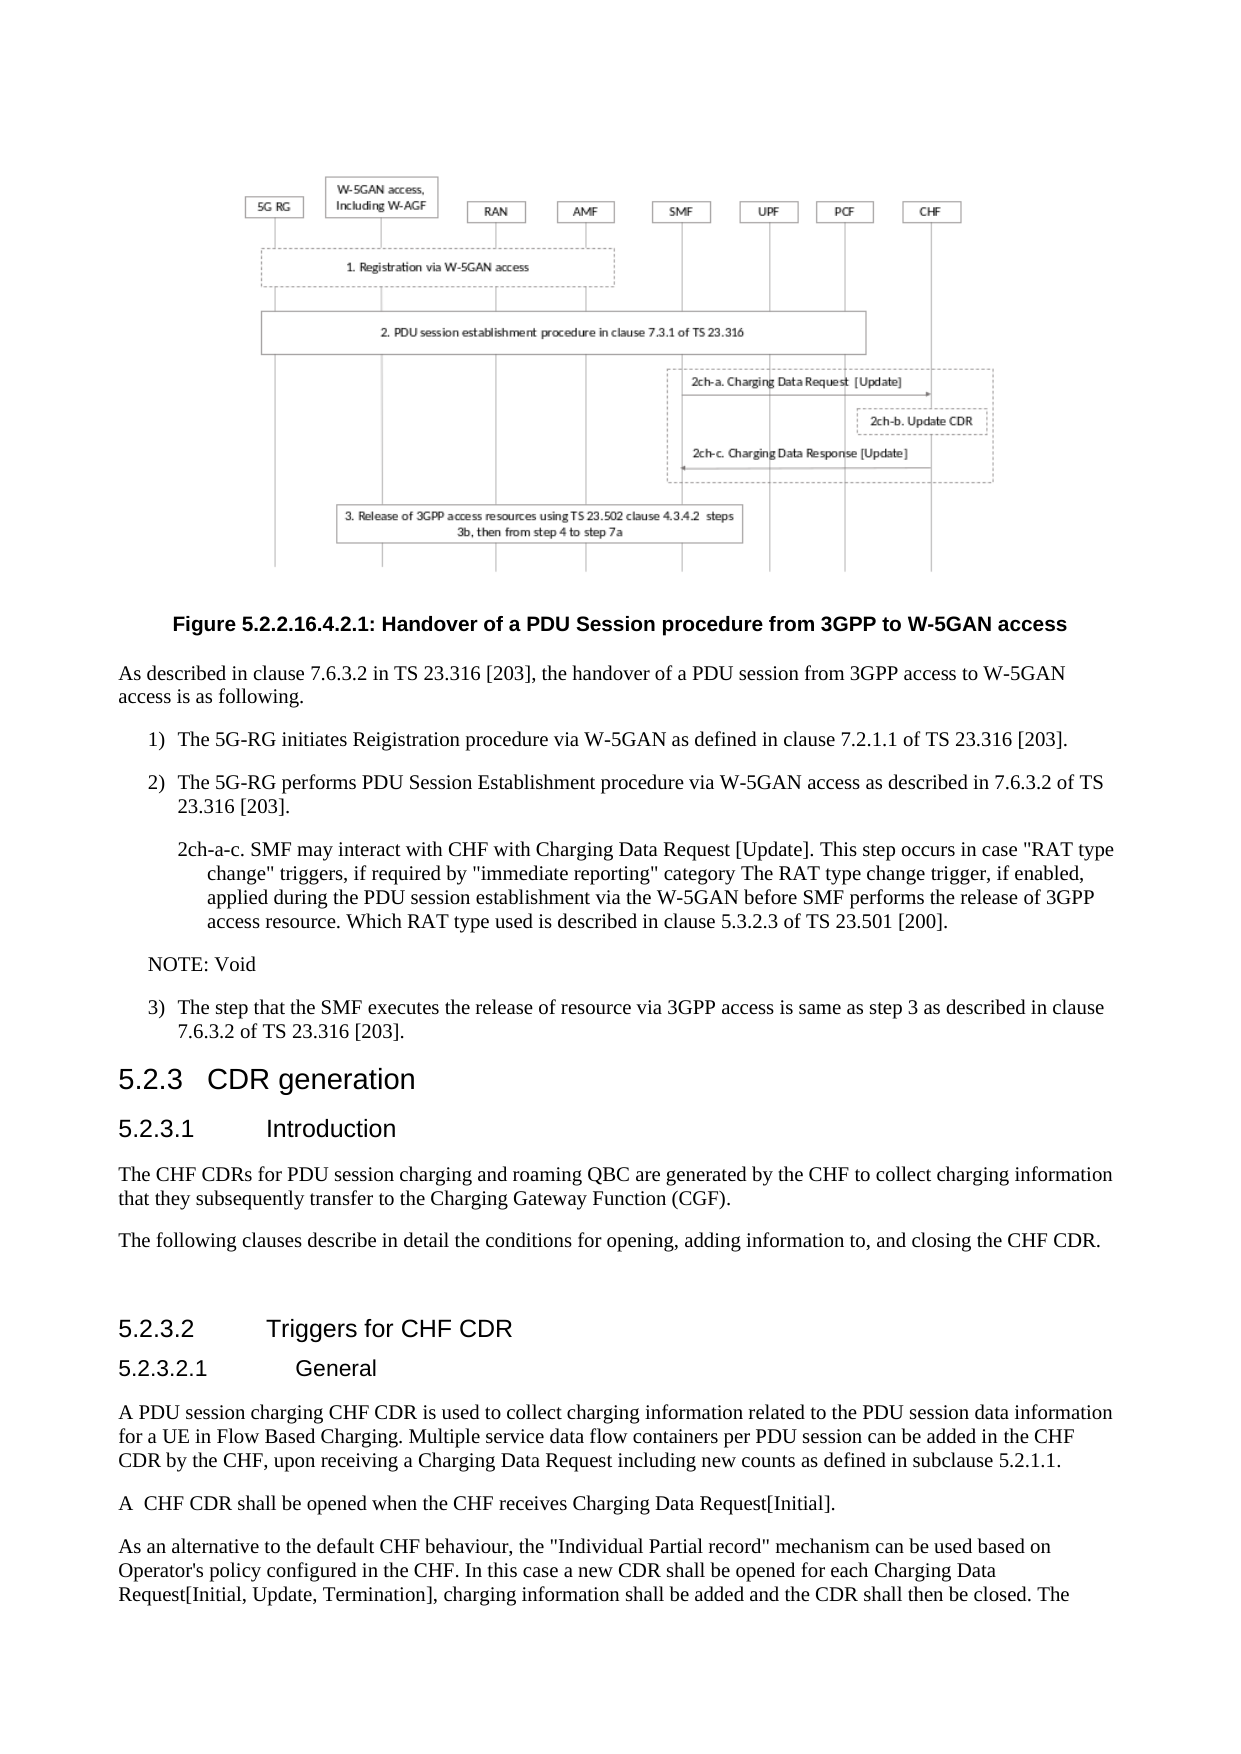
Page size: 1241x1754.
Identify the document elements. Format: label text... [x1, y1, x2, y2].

text A CHF CDR shall be opened when the CHF receives Charging Data Request[Initial]. [118, 1491, 1122, 1515]
text 3) The step that the SMF executes the release of resource via 3GPP access is same as step 3 as described in clause 7.6.3.2 of TS 23.316 [203]. [148, 995, 1122, 1043]
text 2) The 5G-RG performs PDU Session Establishment procedure via W-5GAN access as described in 7.6.3.2 of TS 23.316 [203]. [148, 770, 1122, 818]
subtitle 5.2.3.2 Triggers for CHF CDR [118, 1314, 1122, 1343]
subtitle 5.2.3.2.1 General [118, 1355, 1122, 1382]
text The following clauses describe in detail the conditions for opening, adding information to, and closing the CHF CDR. [118, 1228, 1122, 1252]
subtitle 5.2.3 CDR generation [118, 1062, 1122, 1095]
subtitle 5.2.3.1 Introduction [118, 1114, 1122, 1143]
text NOTE: Void [148, 952, 1122, 976]
text Figure 5.2.2.16.4.2.1: Handover of a PDU Session procedure from 3GPP to W-5GAN access [118, 611, 1122, 635]
text 1) The 5G-RG initiates Reigistration procedure via W-5GAN as defined in clause 7.2.1.1 of TS 23.316 [203]. [148, 727, 1122, 751]
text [118, 1534, 1122, 1606]
text As described in clause 7.6.3.2 in TS 23.316 [203], the handover of a PDU session from 3GPP access to W-5GAN access is as following. [118, 660, 1122, 708]
text 2ch-a-c. SMF may interact with CHF with Charging Data Request [Update]. This step occurs in case "RAT type change" triggers, if required by "immediate reporting" category The RAT type change trigger, if enabled, applied during the PDU session establishment via the W-5GAN before SMF performs the release of 3GPP access resource. Which RAT type used is described in clause 5.3.2.3 of TS 23.501 [200]. [177, 837, 1122, 933]
list The CHF CDRs for PDU session charging and roaming QBC are generated by the CHF to collect charging information that they subsequently transfer to the Charging Gateway Function (CGF). [118, 1161, 1122, 1209]
text A PDU session charging CHF CDR is used to collect charging information related to the PDU session data information for a UE in Flow Based Charging. Multiple service data flow containers per PDU session can be added in the CHF CDR by the CHF, upon receiving a Charging Data Request including new counts as defined in subclause 5.2.1.1. [118, 1400, 1122, 1472]
